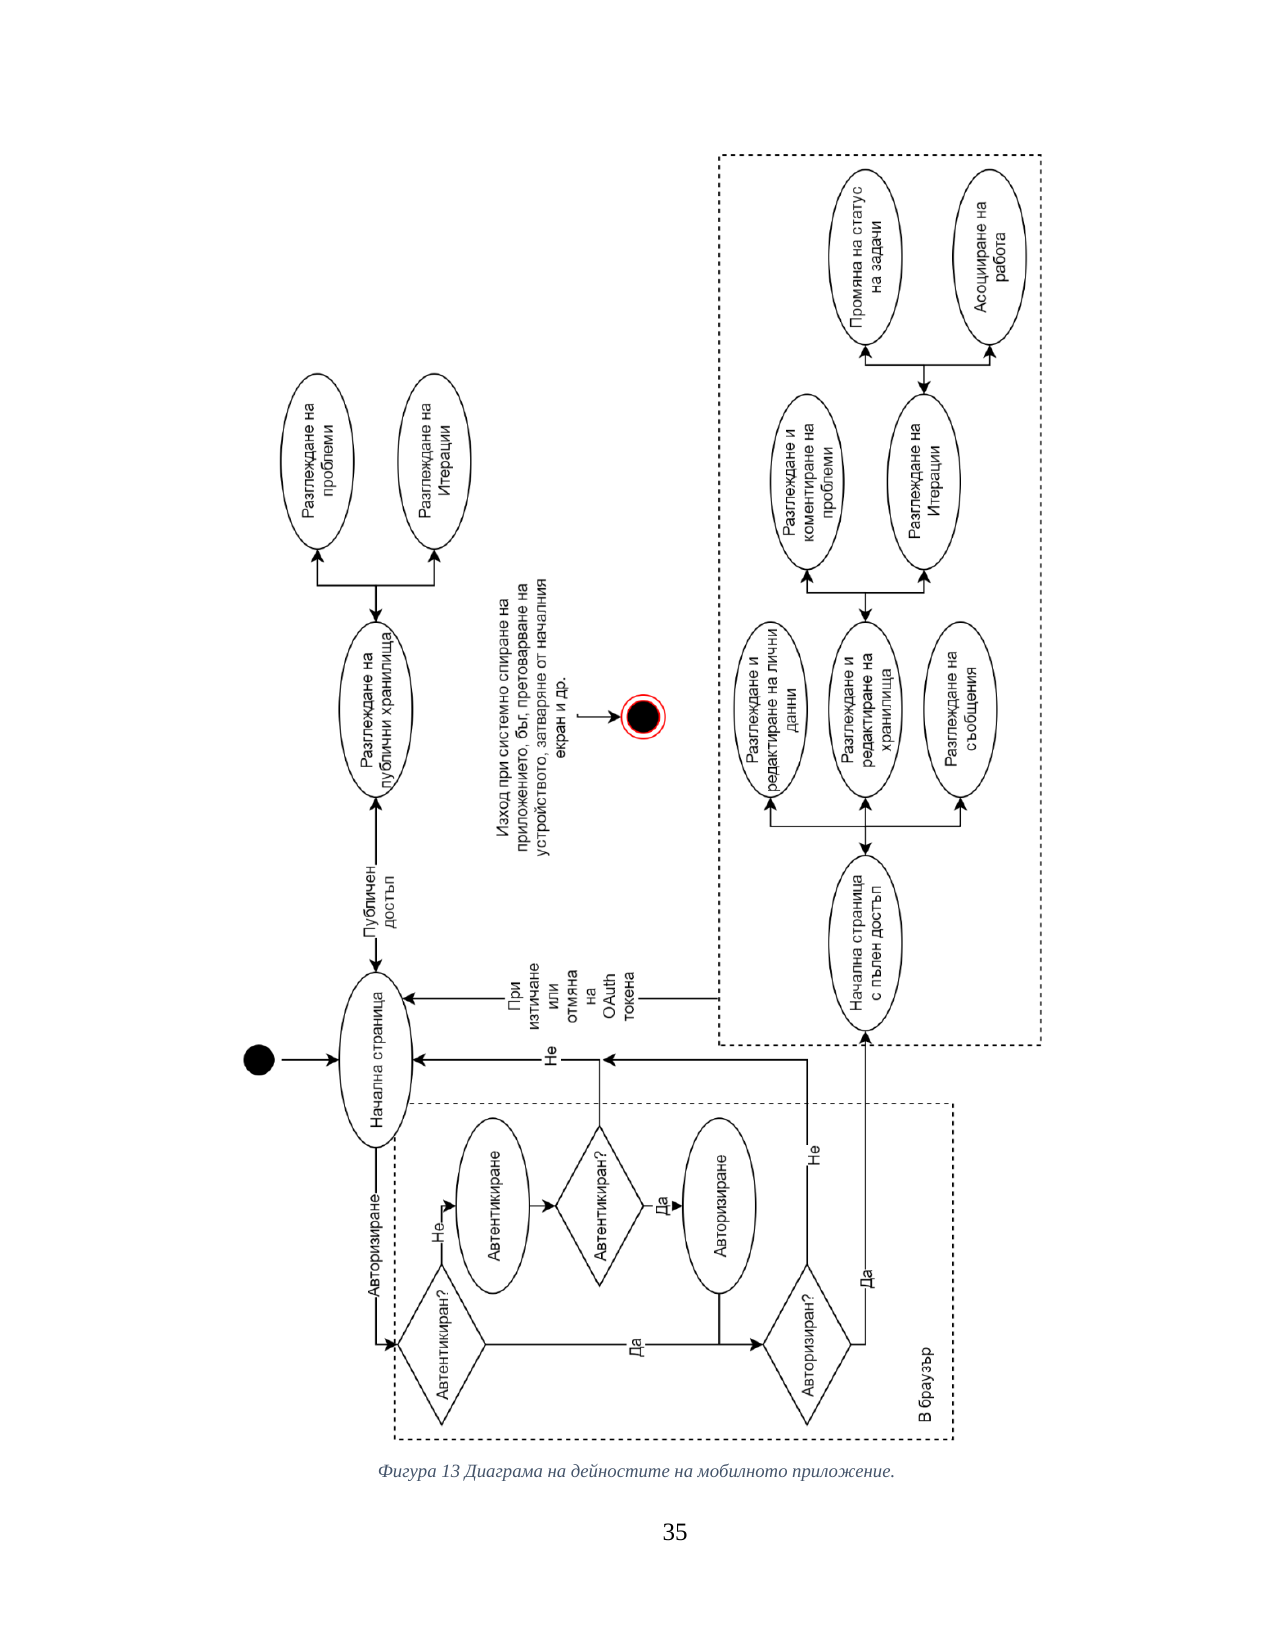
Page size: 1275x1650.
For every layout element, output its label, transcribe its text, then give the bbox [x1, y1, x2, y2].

text Фигура 13 Диаграма на дейностите на мобилното приложение. [150, 1460, 1125, 1482]
picture [235, 154, 1042, 1440]
